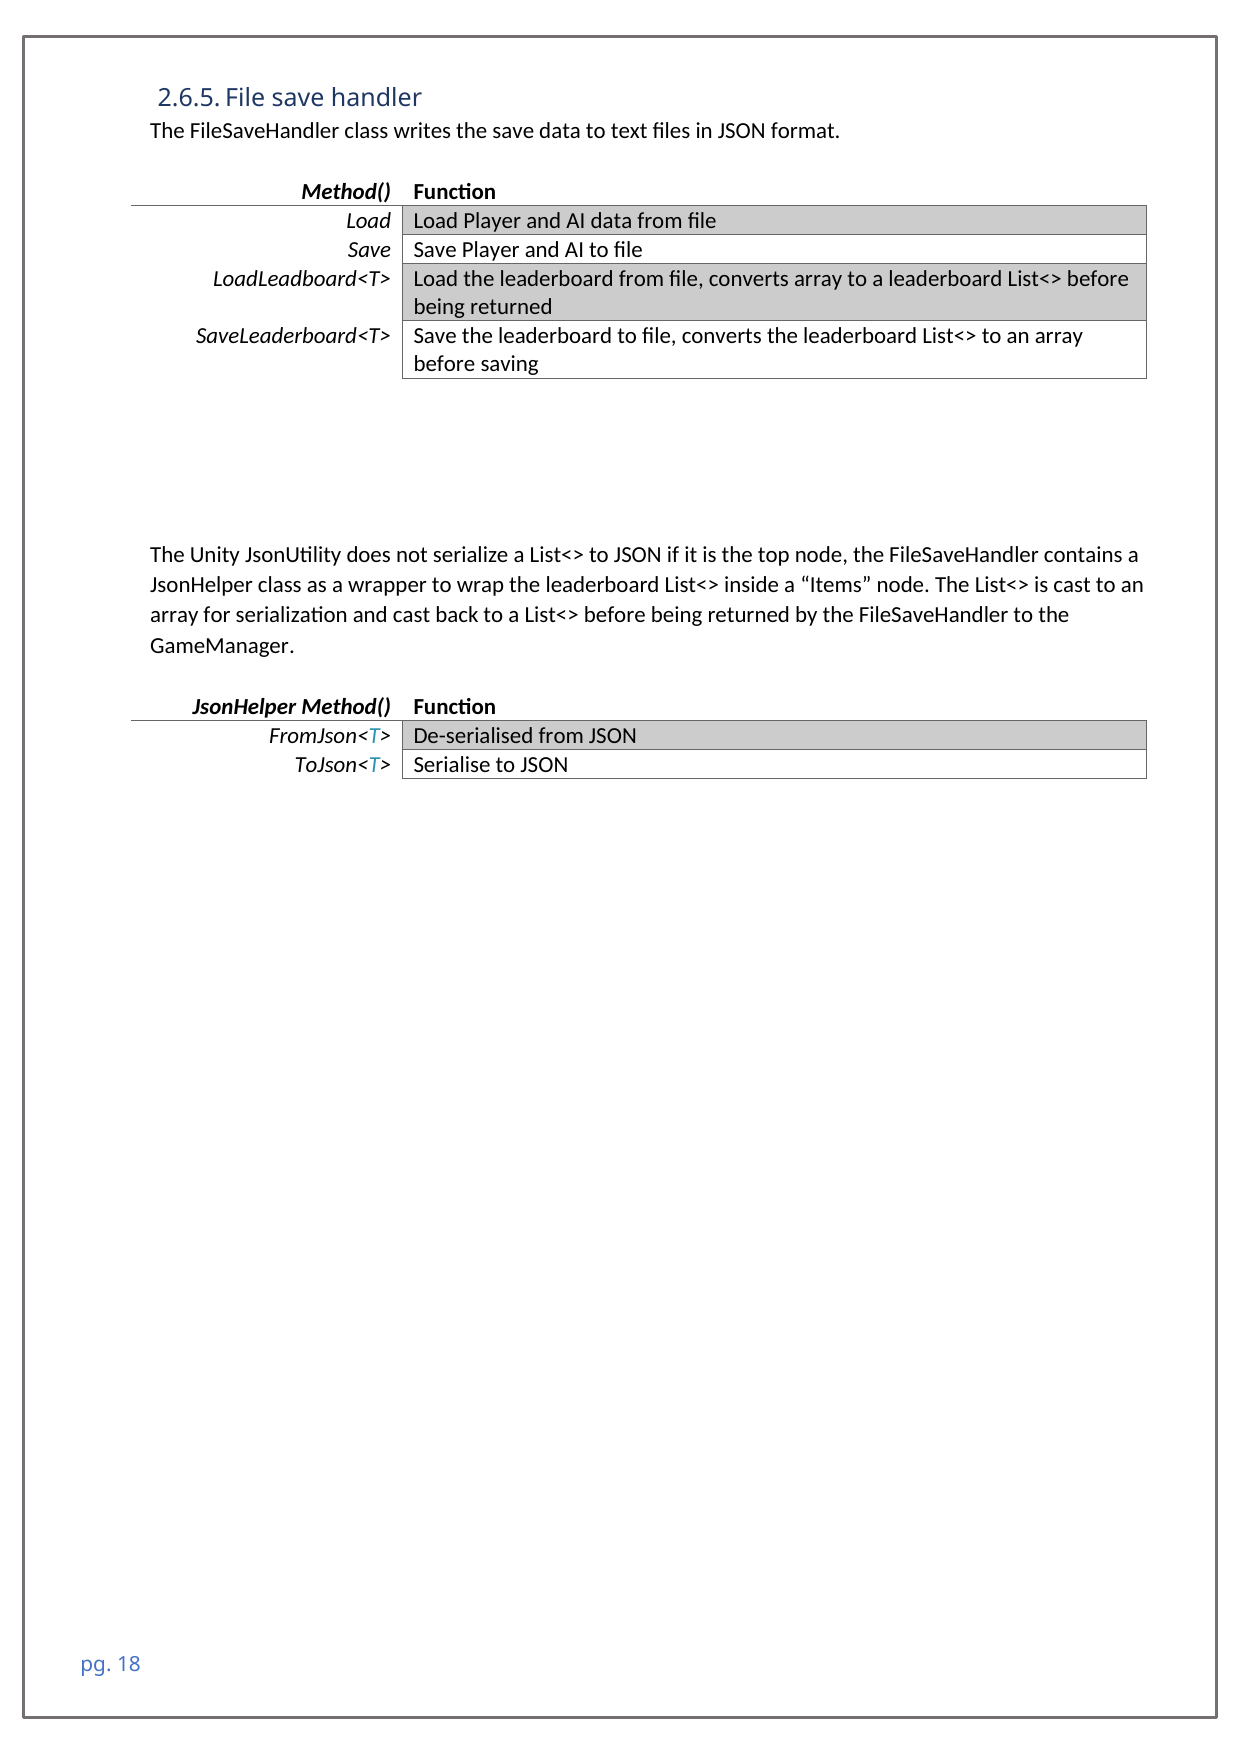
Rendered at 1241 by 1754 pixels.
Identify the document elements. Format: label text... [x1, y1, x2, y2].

table_cell De-serialised from JSON [403, 721, 1146, 749]
subtitle File save handler [157, 79, 1165, 113]
table_cell Load [131, 206, 402, 234]
table_header JsonHelper Method() [131, 692, 402, 720]
table_cell Save the leaderboard to file, converts the leaderboard List<> to an array before saving [403, 321, 1146, 377]
table_cell SaveLeaderboard<T> [131, 320, 402, 377]
table_cell Load the leaderboard from file, converts array to a leaderboard List<> before being returned [403, 264, 1146, 320]
table_cell Load Player and AI data from file [403, 206, 1146, 234]
table_cell Serialise to JSON [403, 750, 1146, 778]
text The FileSaveHandler class writes the save data to text files in JSON format. [150, 116, 1165, 144]
table_header Function [402, 692, 1146, 720]
table_cell Save [131, 234, 402, 263]
table_header Method() [131, 177, 402, 205]
table_cell FromJson<T> [131, 721, 402, 749]
text The Unity JsonUtility does not serialize a List<> to JSON if it is the top node, the FileSaveHandler contains a JsonHelper class as a wrapper to wrap the leaderboard List<> inside a “Items” node. The List<> is cast to an array for serialization and cast back to a List<> before being returned by the FileSaveHandler to the GameManager. [150, 540, 1165, 659]
table_cell ToJson<T> [131, 749, 402, 778]
table_header Function [402, 177, 1146, 205]
table_cell Save Player and AI to file [403, 235, 1146, 263]
table_cell LoadLeadboard<T> [131, 263, 402, 320]
